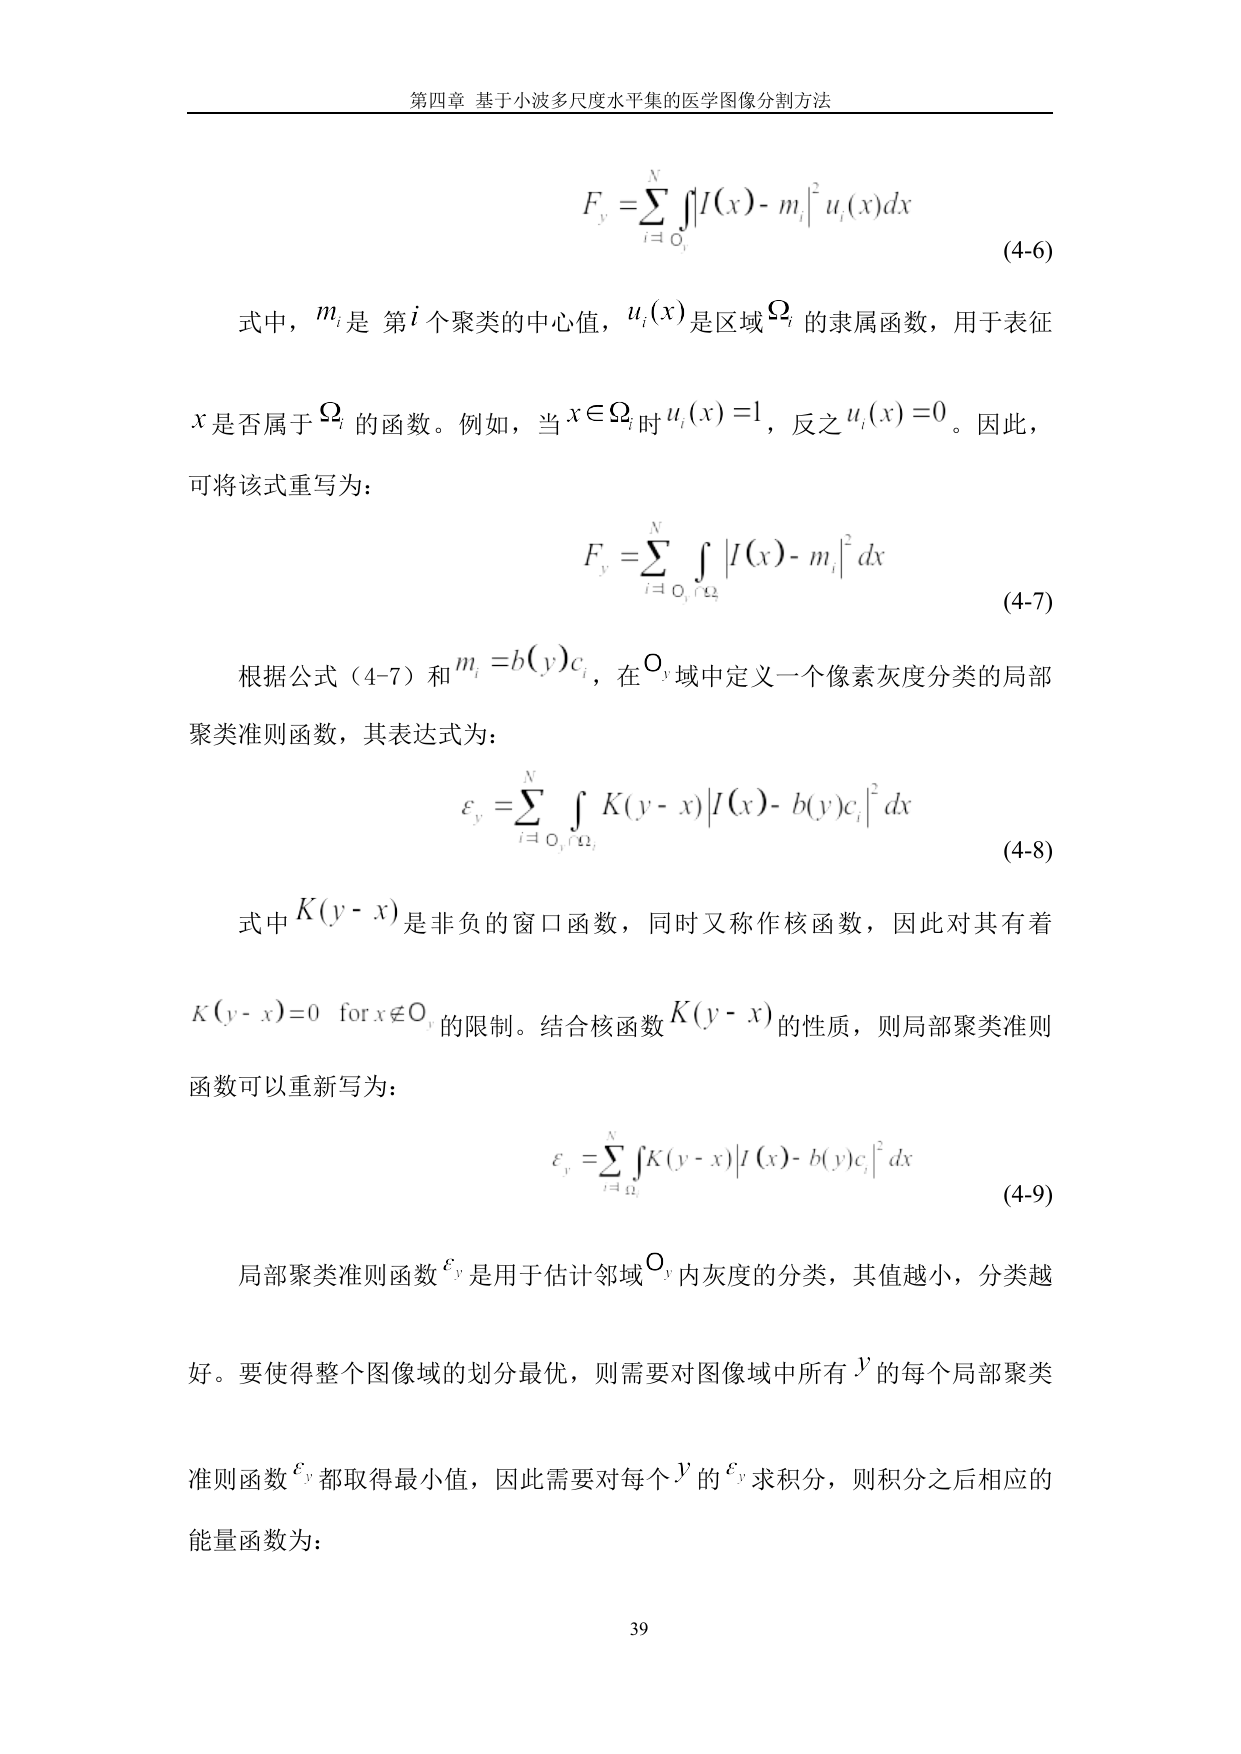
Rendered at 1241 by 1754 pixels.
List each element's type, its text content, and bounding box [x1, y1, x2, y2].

text (4-6) [187, 164, 1053, 266]
text (4-7) [187, 515, 1053, 617]
text 式中是非负的窗口函数，同时又称作核函数，因此对其有着的限制。结合核函数的性质，则局部聚类准则函数可以重新写为： [187, 881, 1053, 1101]
text 根据公式（4-7）和，在域中定义一个像素灰度分类的局部聚类准则函数，其表达式为： [187, 631, 1053, 750]
text 式中，是 第个聚类的中心值，是区域的隶属函数，用于表征是否属于的函数。例如，当时，反之。因此，可将该式重写为： [187, 280, 1053, 501]
text (4-8) [187, 764, 1053, 866]
text 局部聚类准则函数是用于估计邻域内灰度的分类，其值越小，分类越好。要使得整个图像域的划分最优，则需要对图像域中所有的每个局部聚类准则函数都取得最小值，因此需要对每个的求积分，则积分之后相应的能量函数为： [187, 1233, 1053, 1555]
text (4-9) [187, 1116, 1053, 1218]
